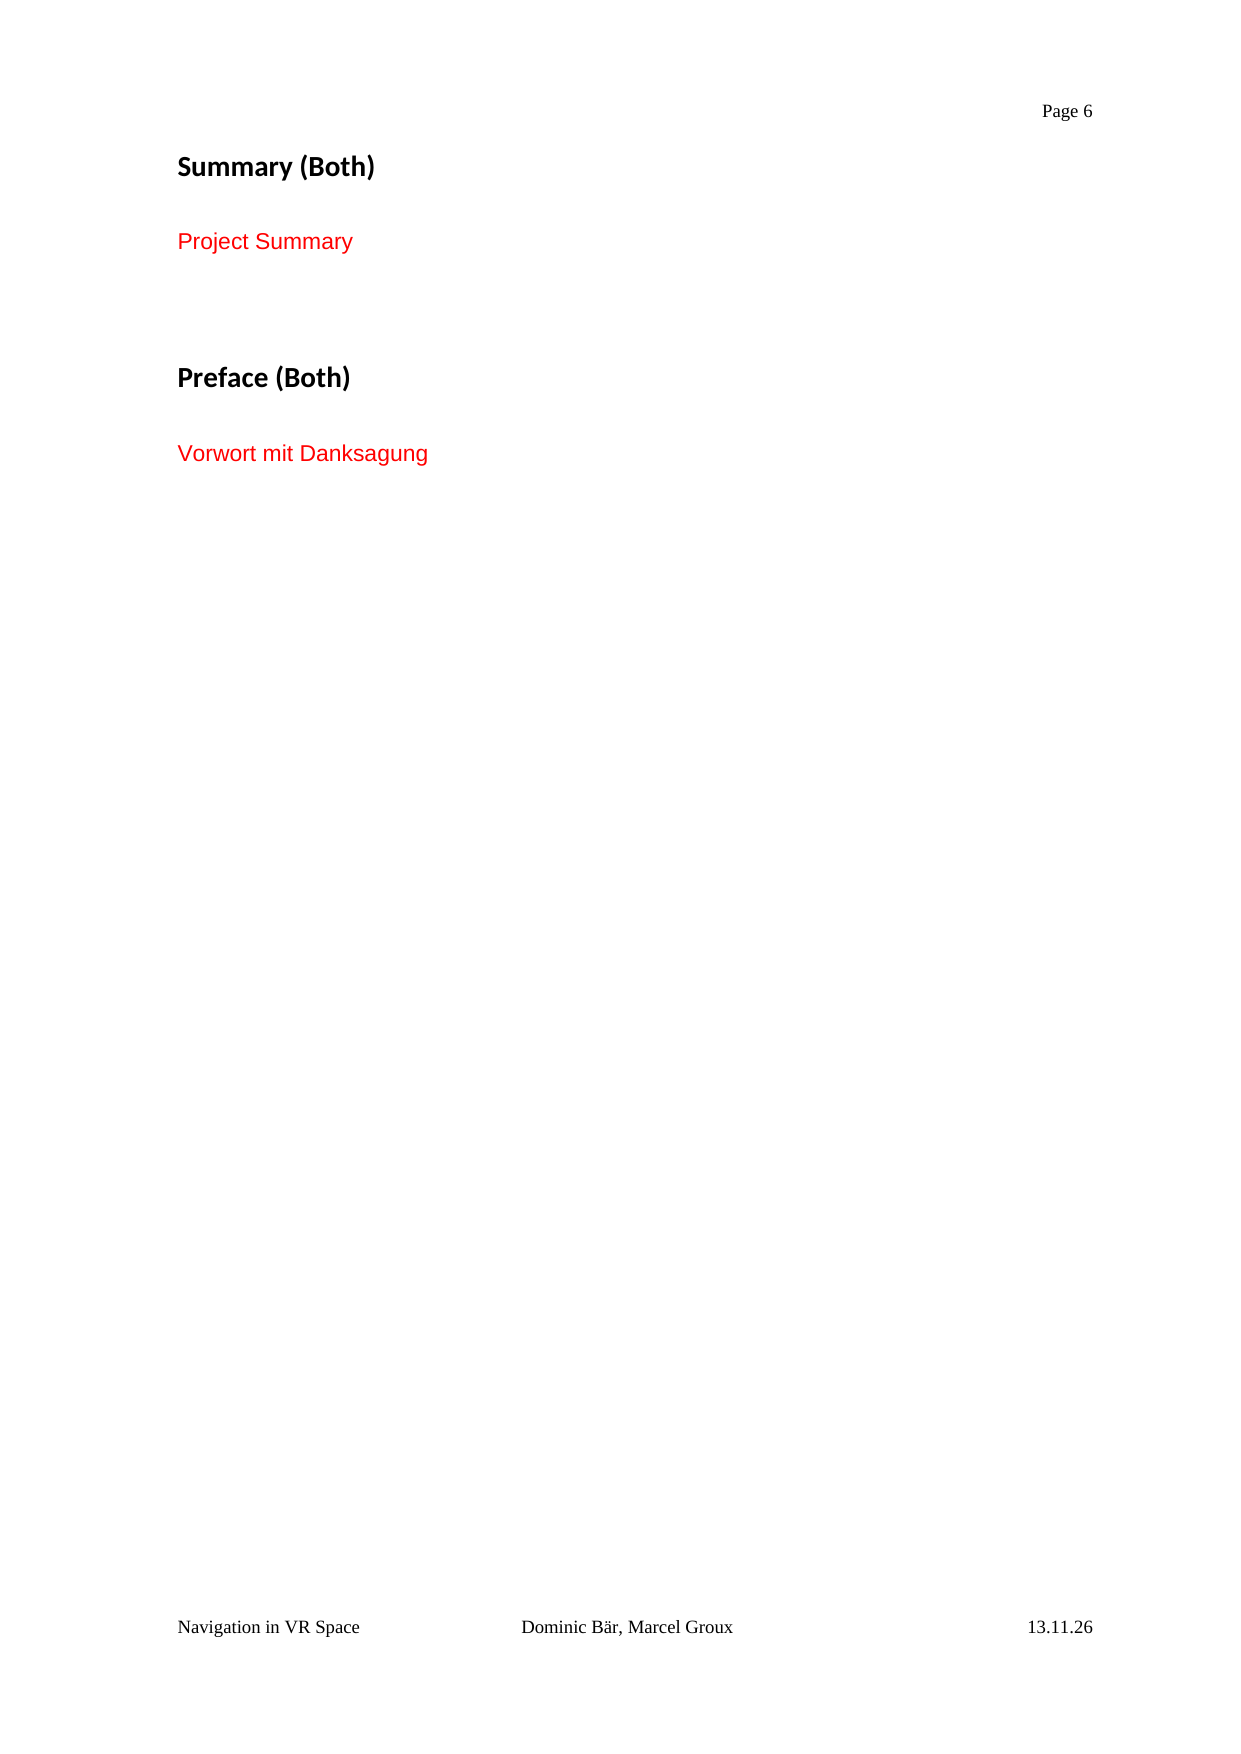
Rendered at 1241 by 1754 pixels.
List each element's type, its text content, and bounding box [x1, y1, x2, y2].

text Preface (Both) [177, 359, 1092, 395]
text Vorwort mit Danksagung [177, 438, 1092, 467]
text Summary (Both) [177, 148, 1092, 183]
text Project Summary [177, 226, 1092, 255]
